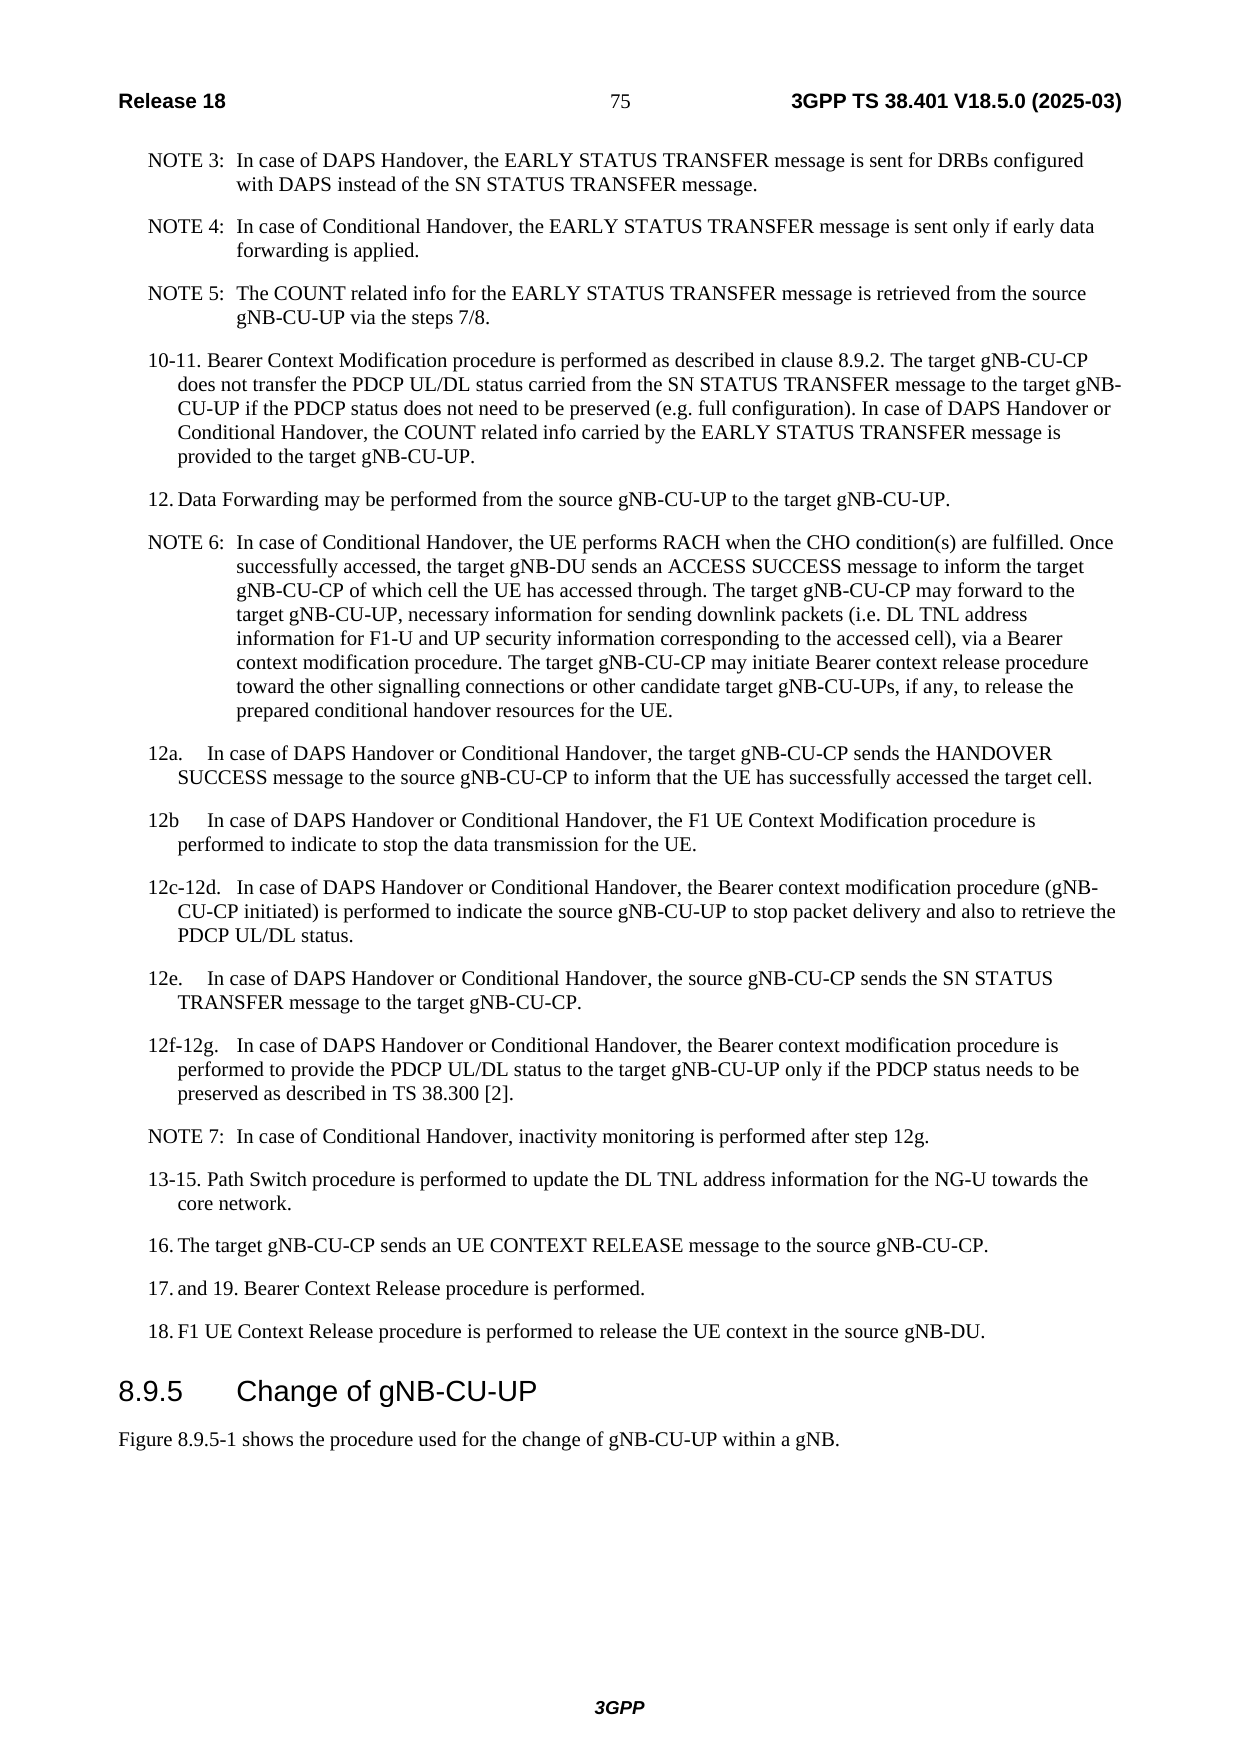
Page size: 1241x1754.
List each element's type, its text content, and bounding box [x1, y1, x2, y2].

text Figure 8.9.5-1 shows the procedure used for the change of gNB-CU-UP within a gNB. [118, 1427, 1122, 1451]
text 12a. In case of DAPS Handover or Conditional Handover, the target gNB-CU-CP sends the HANDOVER SUCCESS message to the source gNB-CU-CP to inform that the UE has successfully accessed the target cell. [148, 741, 1122, 789]
text 18. F1 UE Context Release procedure is performed to release the UE context in the source gNB-DU. [148, 1319, 1122, 1343]
subtitle 8.9.5 Change of gNB-CU-UP [118, 1374, 1122, 1408]
text 12f-12g. In case of DAPS Handover or Conditional Handover, the Bearer context modification procedure is performed to provide the PDCP UL/DL status to the target gNB-CU-UP only if the PDCP status needs to be preserved as described in TS 38.300 [2]. [148, 1033, 1122, 1105]
text 12e. In case of DAPS Handover or Conditional Handover, the source gNB-CU-CP sends the SN STATUS TRANSFER message to the target gNB-CU-CP. [148, 966, 1122, 1014]
text 12. Data Forwarding may be performed from the source gNB-CU-UP to the target gNB-CU-UP. [148, 487, 1122, 511]
text NOTE 4: In case of Conditional Handover, the EARLY STATUS TRANSFER message is sent only if early data forwarding is applied. [148, 214, 1122, 262]
text NOTE 6: In case of Conditional Handover, the UE performs RACH when the CHO condition(s) are fulfilled. Once successfully accessed, the target gNB-DU sends an ACCESS SUCCESS message to inform the target gNB-CU-CP of which cell the UE has accessed through. The target gNB-CU-CP may forward to the target gNB-CU-UP, necessary information for sending downlink packets (i.e. DL TNL address information for F1-U and UP security information corresponding to the accessed cell), via a Bearer context modification procedure. The target gNB-CU-CP may initiate Bearer context release procedure toward the other signalling connections or other candidate target gNB-CU-UPs, if any, to release the prepared conditional handover resources for the UE. [148, 530, 1122, 722]
text 13-15. Path Switch procedure is performed to update the DL TNL address information for the NG-U towards the core network. [148, 1167, 1122, 1215]
text 17. and 19. Bearer Context Release procedure is performed. [148, 1276, 1122, 1300]
text 16. The target gNB-CU-CP sends an UE CONTEXT RELEASE message to the source gNB-CU-CP. [148, 1233, 1122, 1257]
text 12b In case of DAPS Handover or Conditional Handover, the F1 UE Context Modification procedure is performed to indicate to stop the data transmission for the UE. [148, 808, 1122, 856]
text NOTE 3: In case of DAPS Handover, the EARLY STATUS TRANSFER message is sent for DRBs configured with DAPS instead of the SN STATUS TRANSFER message. [148, 147, 1122, 196]
text NOTE 7: In case of Conditional Handover, inactivity monitoring is performed after step 12g. [148, 1124, 1122, 1148]
text 12c-12d. In case of DAPS Handover or Conditional Handover, the Bearer context modification procedure (gNB-CU-CP initiated) is performed to indicate the source gNB-CU-UP to stop packet delivery and also to retrieve the PDCP UL/DL status. [148, 875, 1122, 947]
text 10-11. Bearer Context Modification procedure is performed as described in clause 8.9.2. The target gNB-CU-CP does not transfer the PDCP UL/DL status carried from the SN STATUS TRANSFER message to the target gNB-CU-UP if the PDCP status does not need to be preserved (e.g. full configuration). In case of DAPS Handover or Conditional Handover, the COUNT related info carried by the EARLY STATUS TRANSFER message is provided to the target gNB-CU-UP. [148, 348, 1122, 468]
text NOTE 5: The COUNT related info for the EARLY STATUS TRANSFER message is retrieved from the source gNB-CU-UP via the steps 7/8. [148, 281, 1122, 329]
